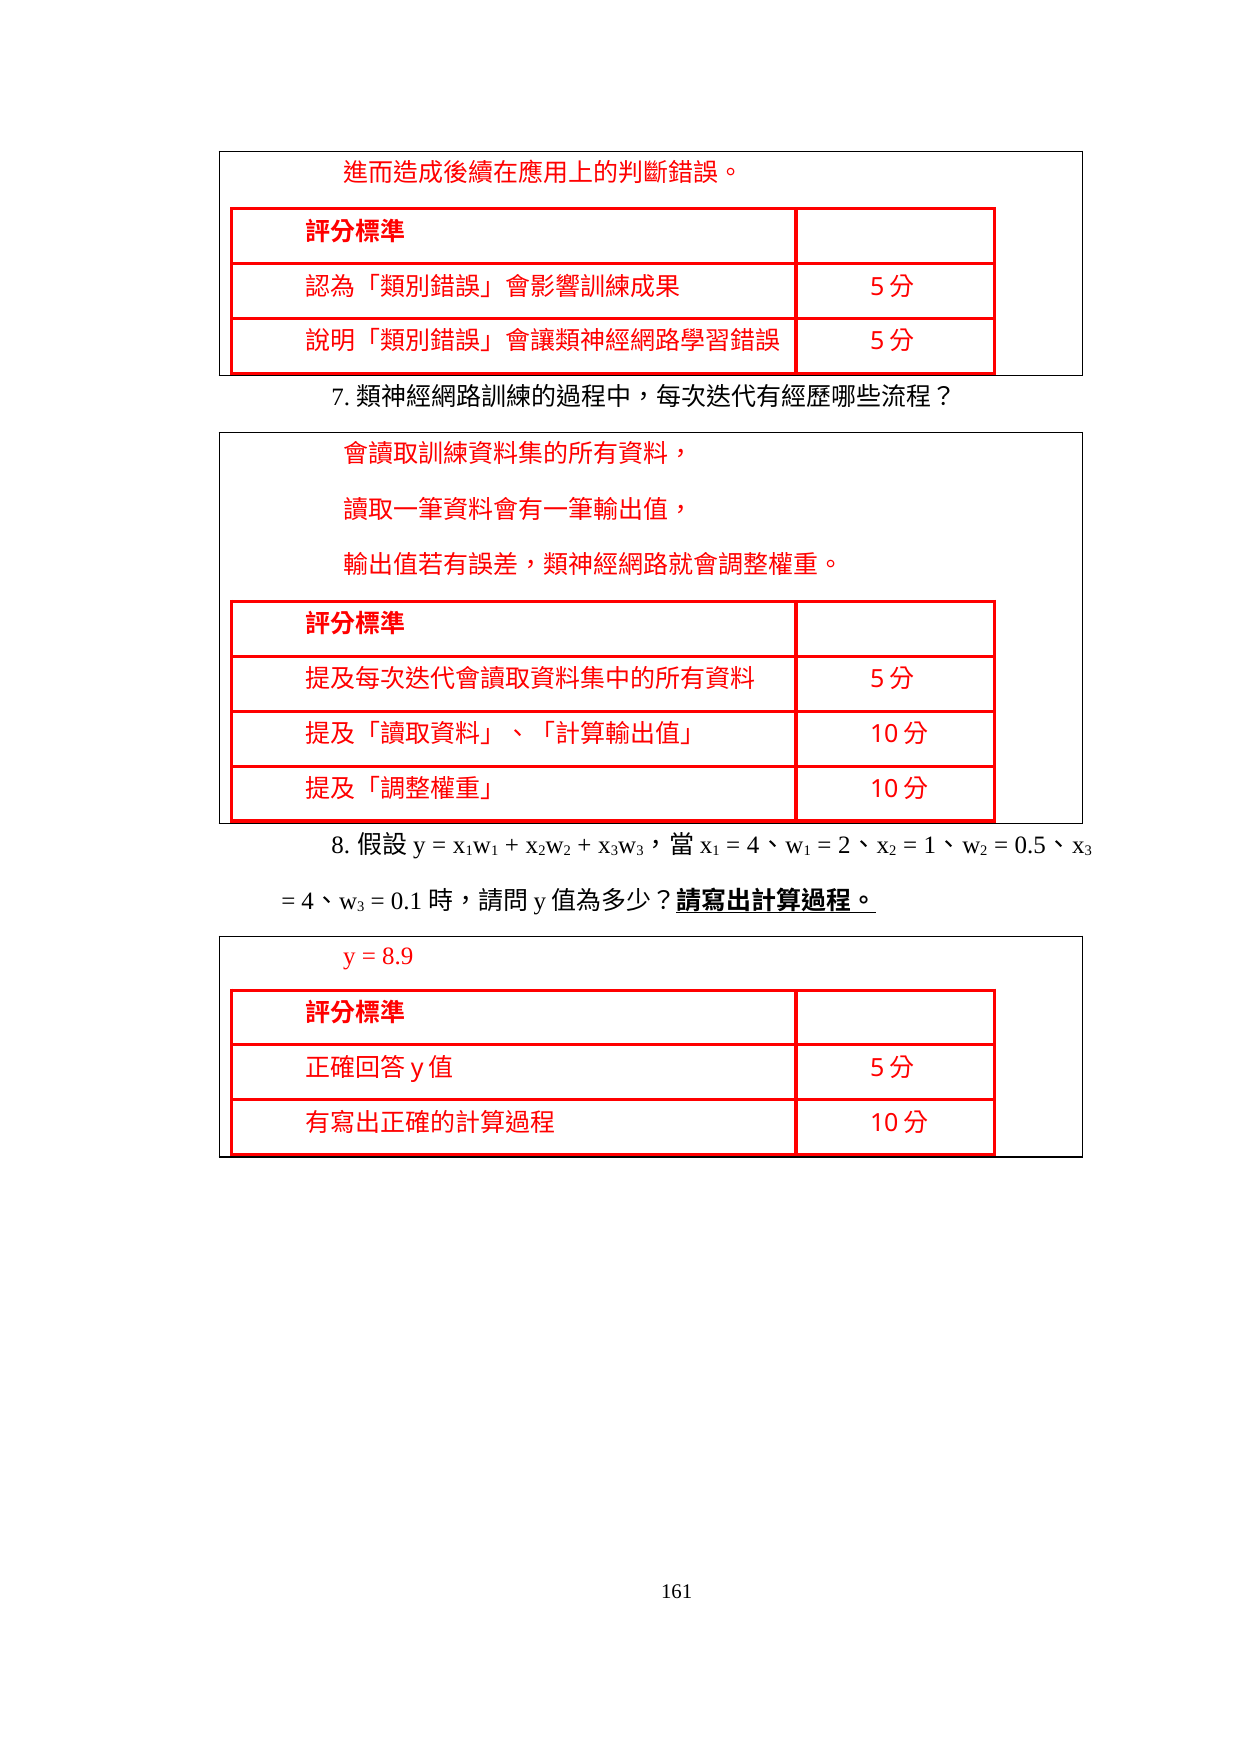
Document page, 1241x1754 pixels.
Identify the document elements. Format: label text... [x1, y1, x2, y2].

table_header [220, 152, 1082, 375]
table_header y = 8.9 [220, 937, 1082, 1156]
text 7. 類神經網路訓練的過程中，每次迭代有經歷哪些流程？ [281, 376, 1092, 414]
table_header 會讀取訓練資料集的所有資料， 讀取一筆資料會有一筆輸出值， 輸出值若有誤差，類神經網路就會調整權重。 [220, 433, 1082, 823]
text 8. 假設y = x1w1 + x2w2 + x3w3，當x1 = 4、w1 = 2、x2 = 1、w2 = 0.5、x3 = 4、w3 = 0.1 時，請問y值為多少？請寫出計算過程。 [281, 824, 1092, 917]
